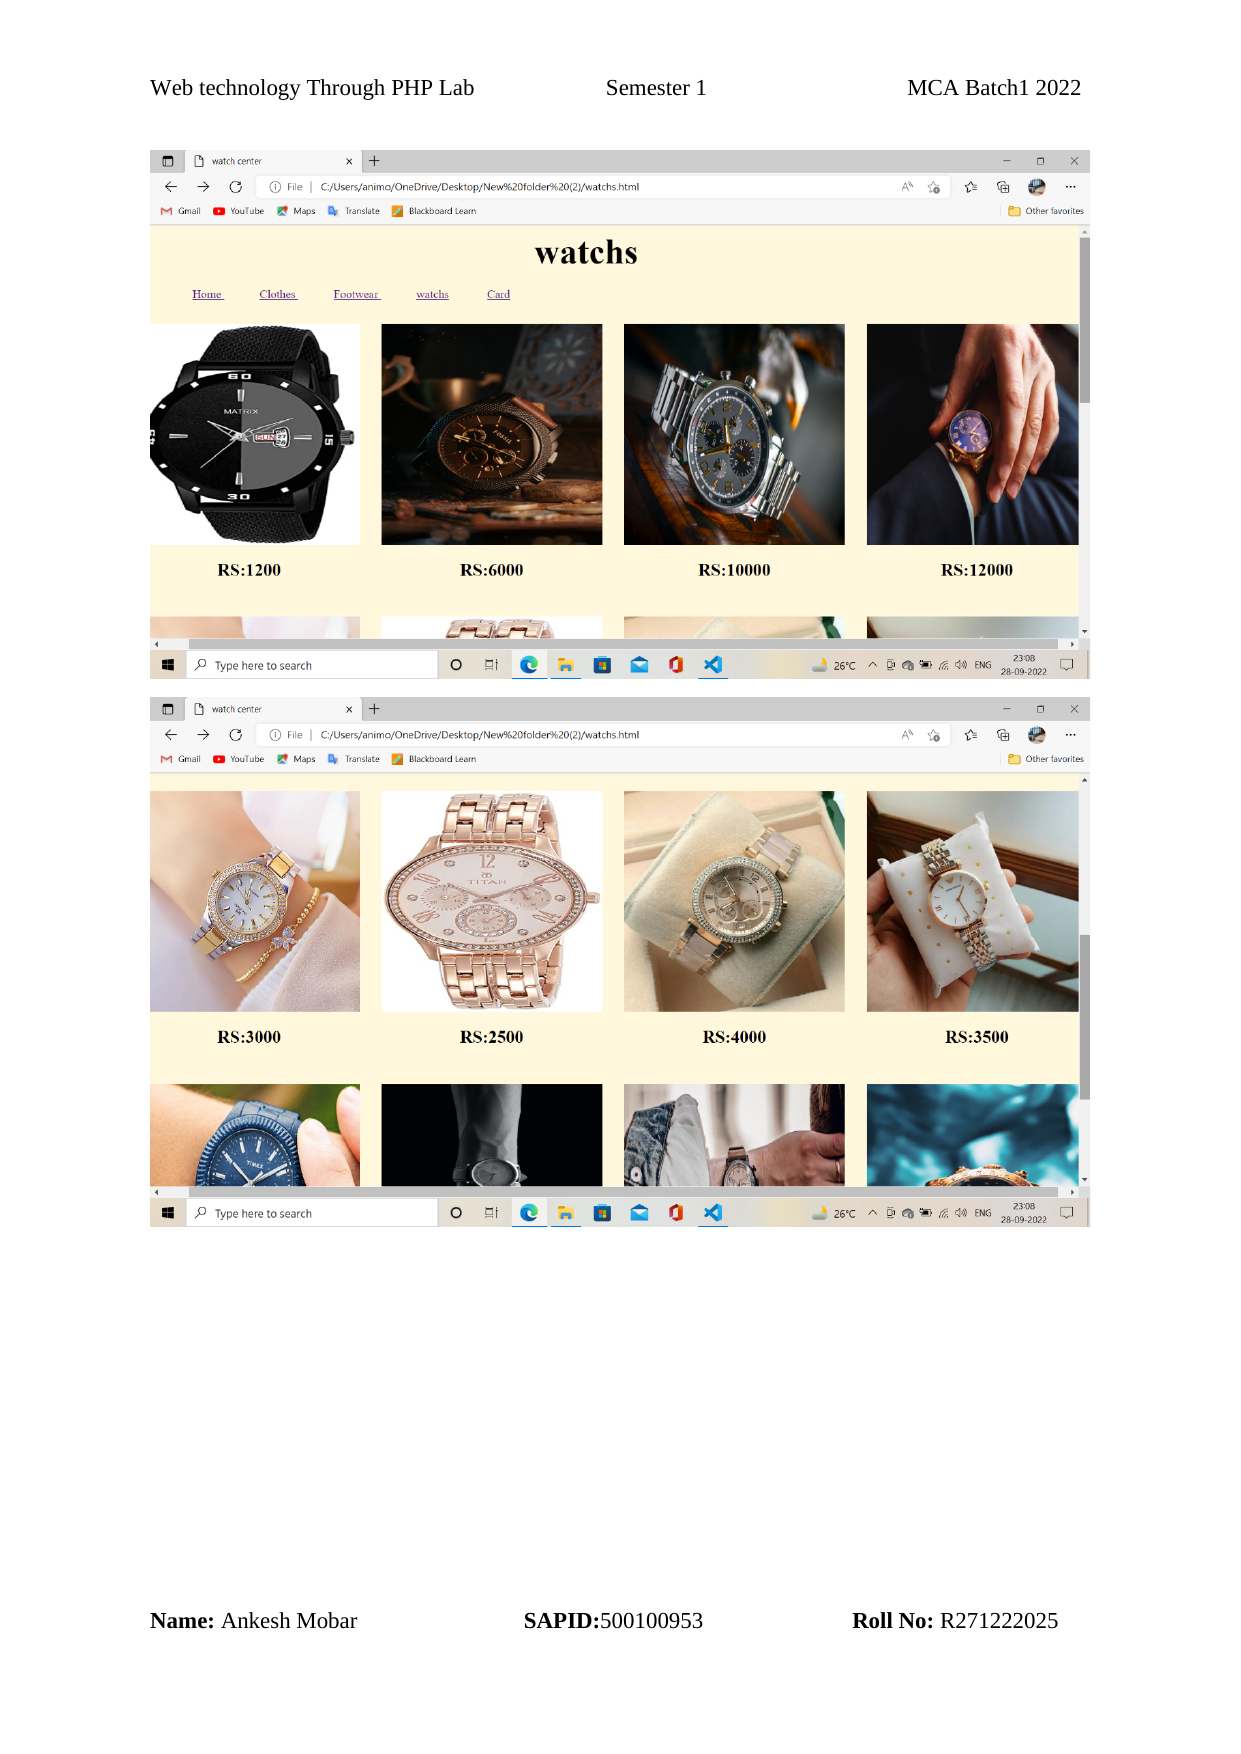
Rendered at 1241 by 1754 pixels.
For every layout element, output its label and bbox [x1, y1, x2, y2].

picture [150, 150, 1091, 679]
picture [150, 697, 1091, 1227]
